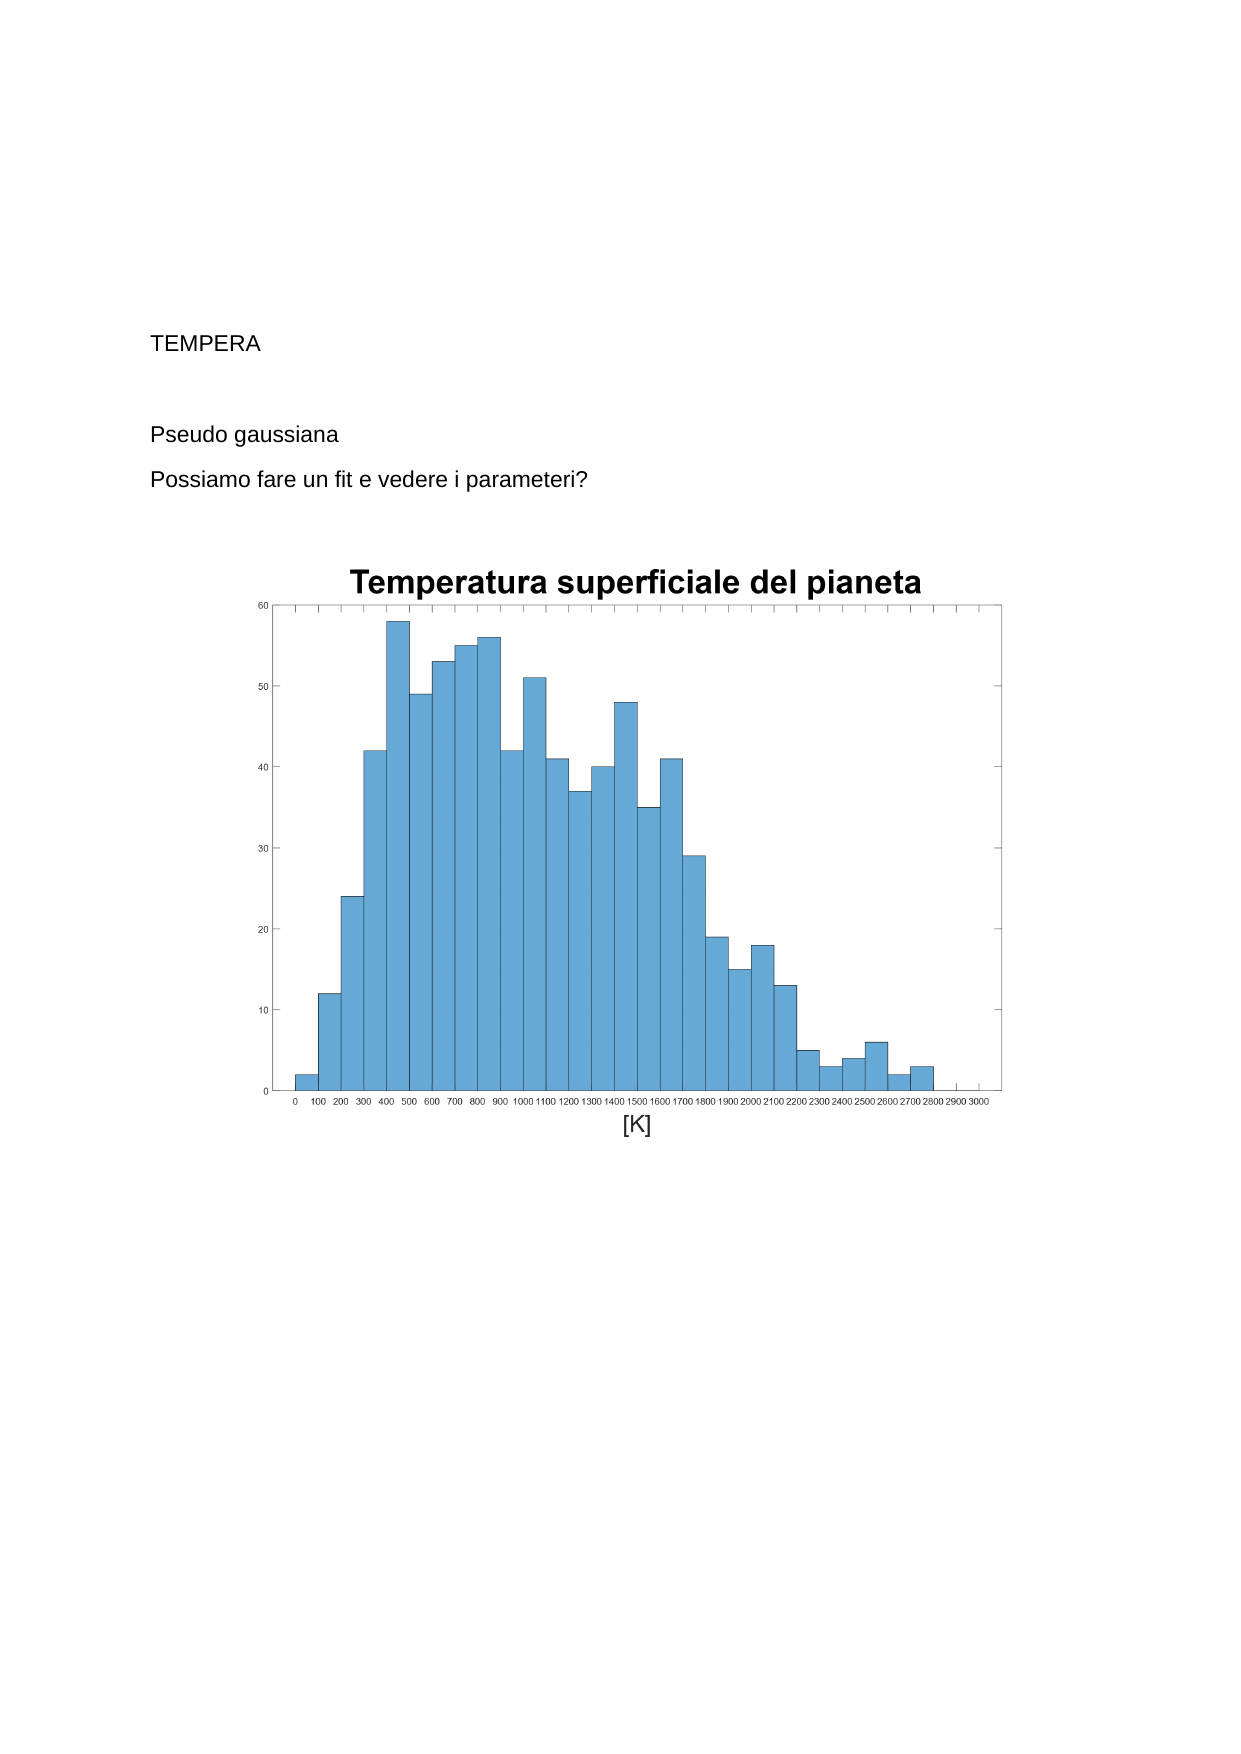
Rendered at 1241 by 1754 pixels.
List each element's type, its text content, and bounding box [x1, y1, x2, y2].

picture [150, 556, 1091, 1157]
text TEMPERA [150, 330, 1090, 357]
text Pseudo gaussiana [150, 421, 1090, 447]
text Possiamo fare un fit e vedere i parameteri? [150, 466, 1090, 492]
